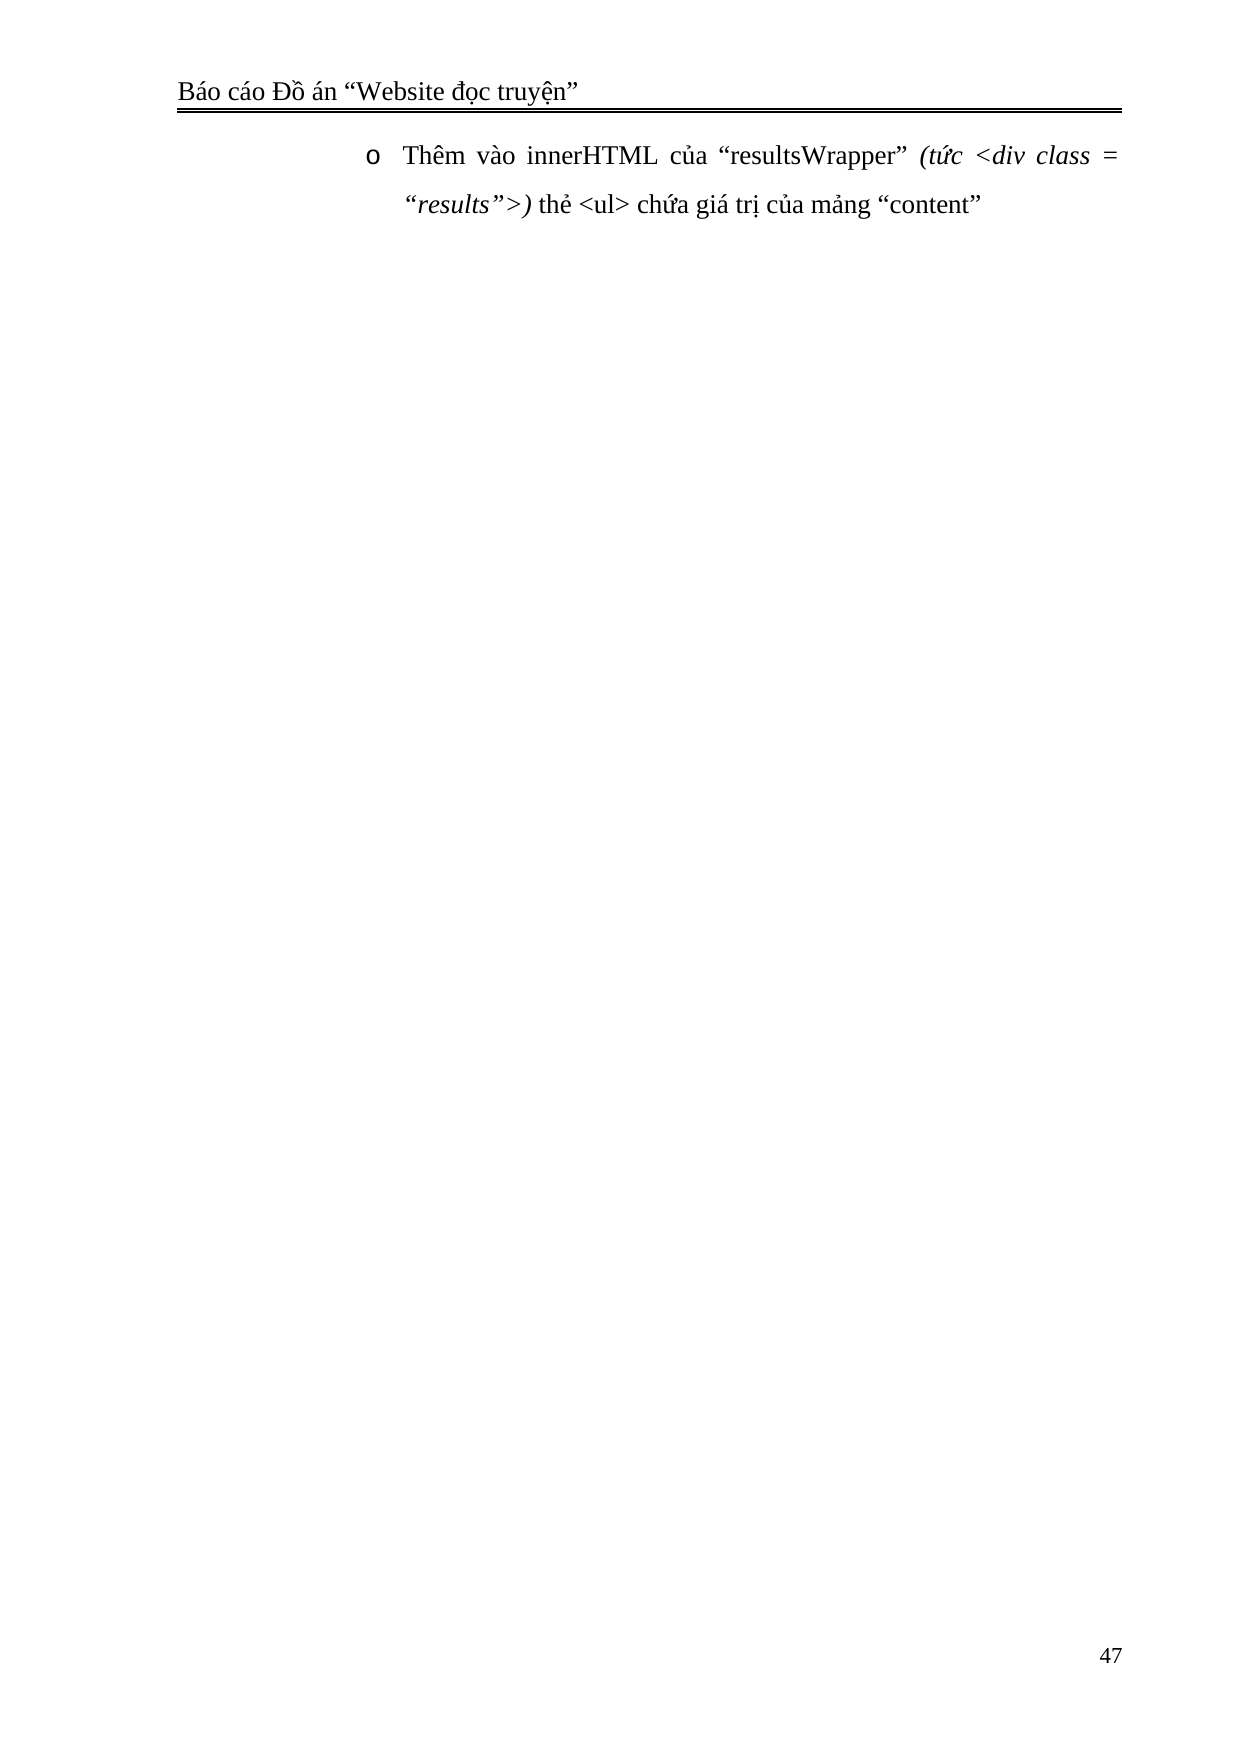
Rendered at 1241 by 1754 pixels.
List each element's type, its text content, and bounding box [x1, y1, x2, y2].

list Thêm vào innerHTML của “resultsWrapper” (tức <div class = “results”>) thẻ <ul> chứa giá trị của mảng “content” [365, 139, 1122, 219]
